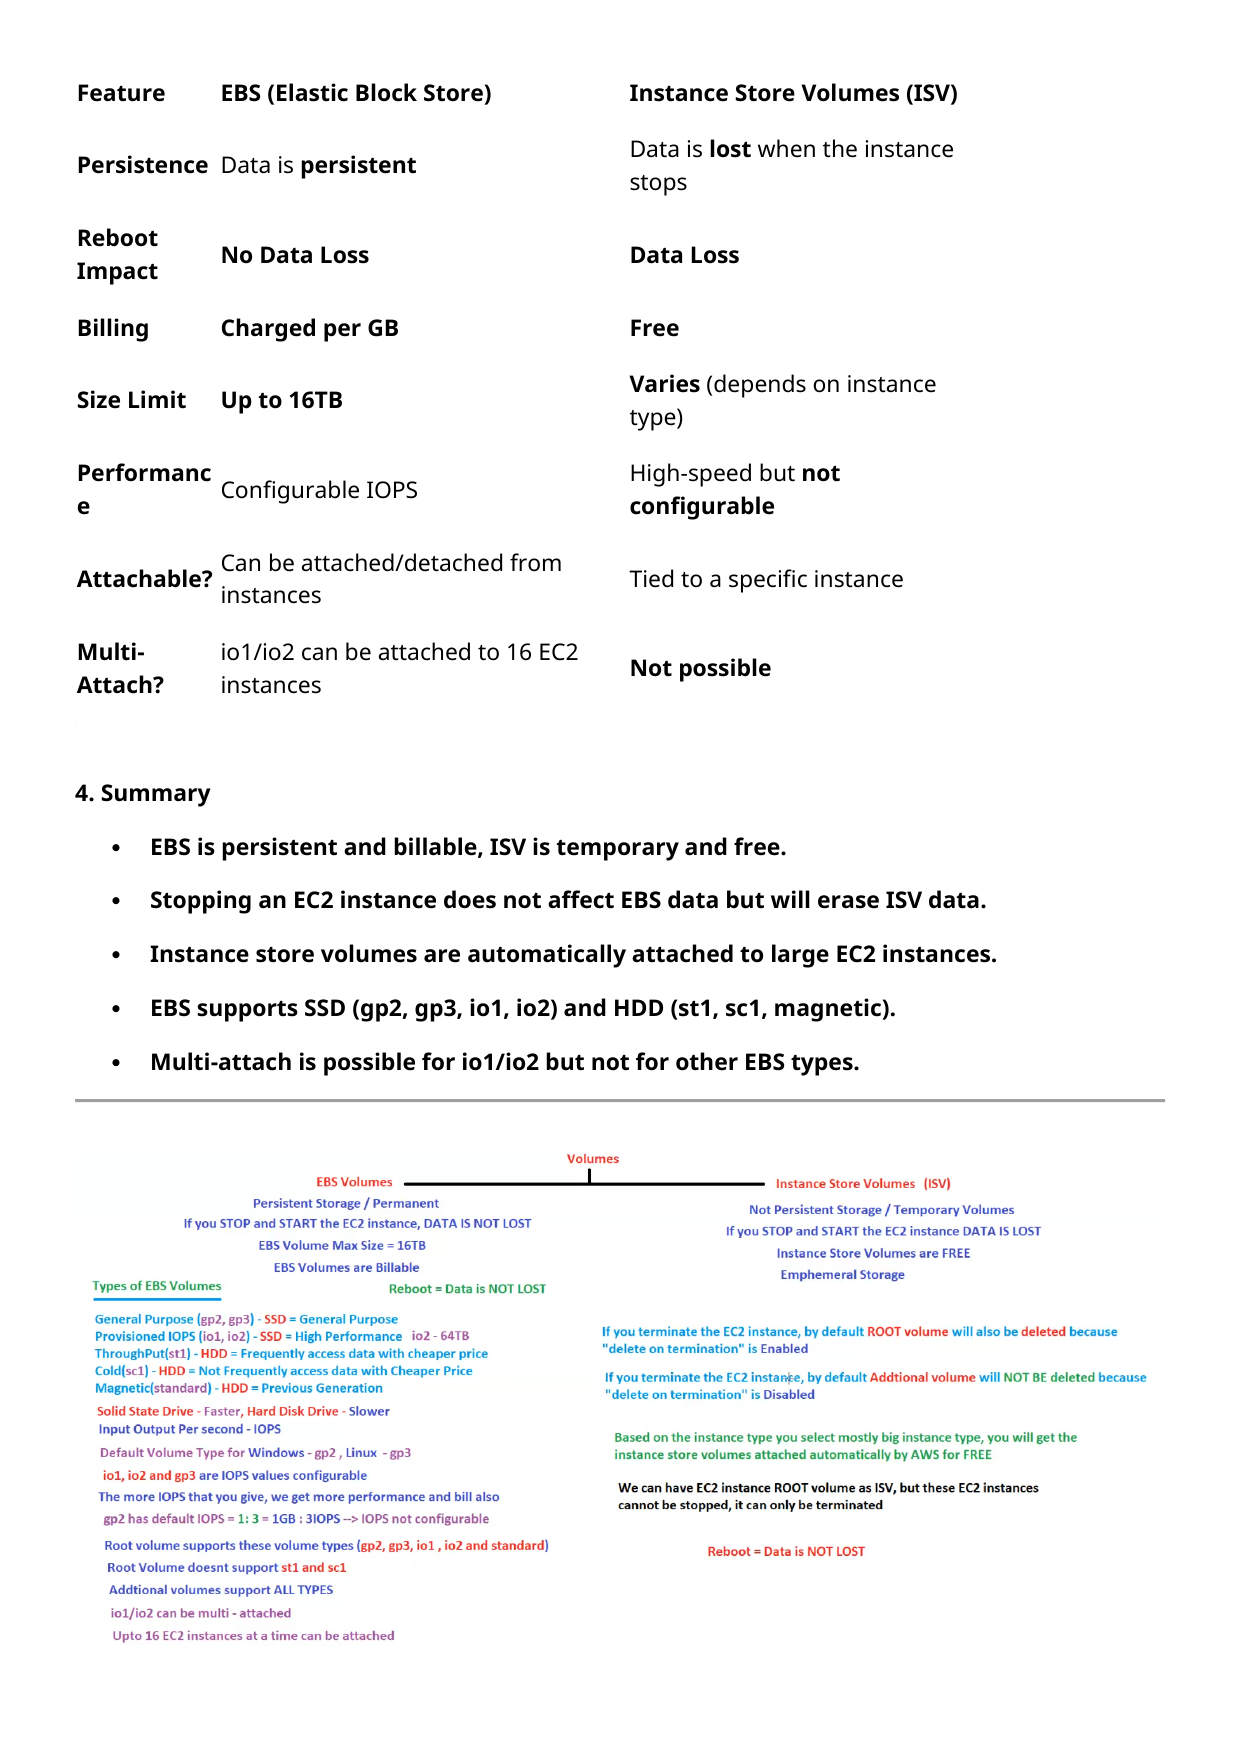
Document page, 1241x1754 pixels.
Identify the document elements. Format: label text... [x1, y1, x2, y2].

table_cell io1/io2 can be attached to 16 EC2 instances [219, 634, 628, 723]
list EBS is persistent and billable, ISV is temporary and free. [112, 831, 1165, 862]
table_cell Can be attached/detached from instances [219, 545, 628, 634]
table_cell Charged per GB [219, 310, 628, 366]
list Stopping an EC2 instance does not affect EBS data but will erase ISV data. [112, 884, 1165, 916]
table_cell Multi-Attach? [75, 634, 219, 723]
table_cell Configurable IOPS [219, 456, 628, 545]
table_header Feature [75, 75, 219, 131]
table_cell No Data Loss [219, 221, 628, 310]
table_cell Varies (depends on instance type) [628, 366, 965, 456]
text 4. Summary [75, 777, 1165, 808]
table_header Instance Store Volumes (ISV) [628, 75, 965, 131]
list Instance store volumes are automatically attached to large EC2 instances. [112, 938, 1165, 969]
table_header EBS (Elastic Block Store) [219, 75, 628, 131]
picture [75, 1152, 1166, 1646]
table_cell Free [628, 310, 965, 366]
table_cell Data is persistent [219, 131, 628, 221]
table_cell Not possible [628, 634, 965, 723]
table_cell Billing [75, 310, 219, 366]
table_cell Reboot Impact [75, 221, 219, 310]
table_cell Data is lost when the instance stops [628, 131, 965, 221]
table_cell Up to 16TB [219, 366, 628, 456]
table_cell Data Loss [628, 221, 965, 310]
table_cell Attachable? [75, 545, 219, 634]
table_cell Tied to a specific instance [628, 545, 965, 634]
table_cell Performance [75, 456, 219, 545]
list EBS supports SSD (gp2, gp3, io1, io2) and HDD (st1, sc1, magnetic). [112, 992, 1165, 1023]
table_cell Size Limit [75, 366, 219, 456]
table_cell High-speed but not configurable [628, 456, 965, 545]
table_cell Persistence [75, 131, 219, 221]
list Multi-attach is possible for io1/io2 but not for other EBS types. [112, 1045, 1165, 1077]
